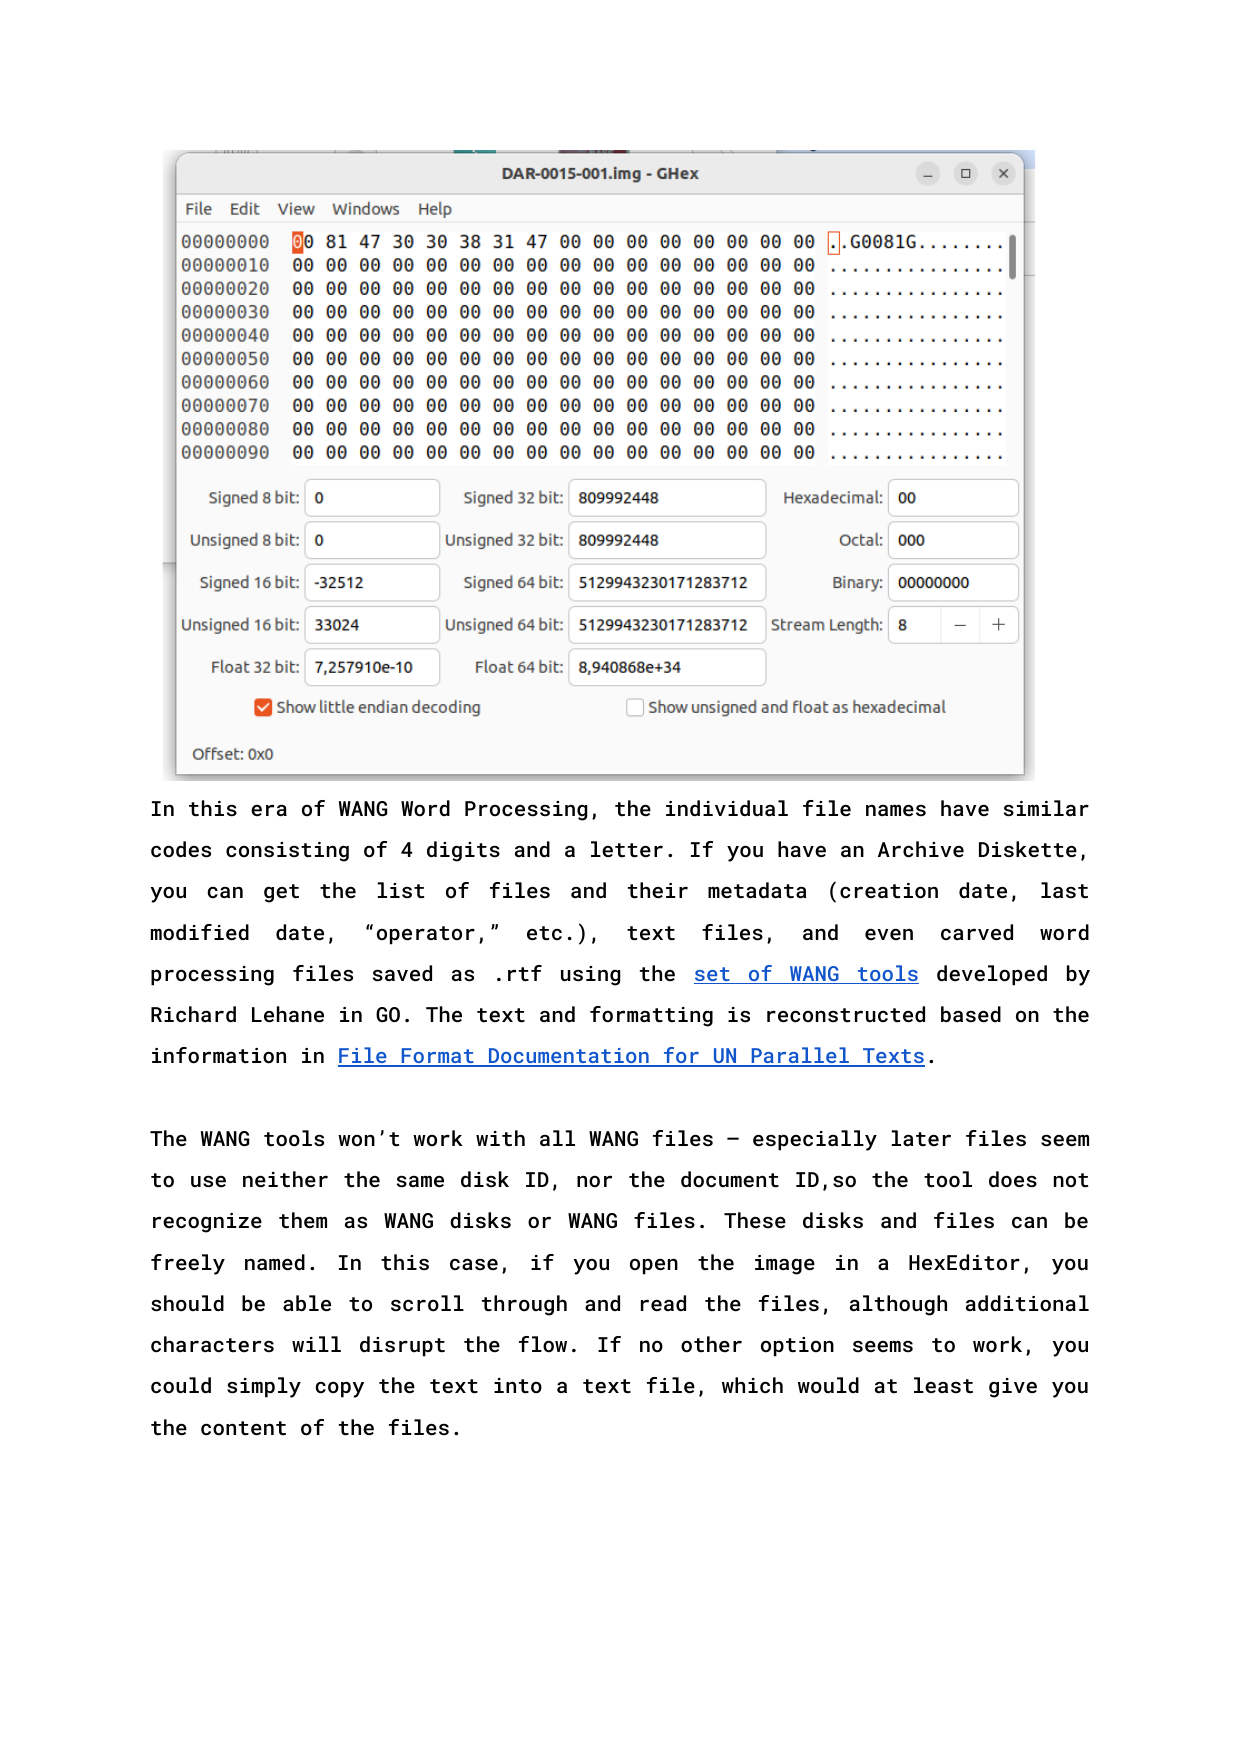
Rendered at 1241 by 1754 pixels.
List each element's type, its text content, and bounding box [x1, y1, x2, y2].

text The WANG tools won’t work with all WANG files – especially later files seem to use neither the same disk ID, nor the document ID,so the tool does not recognize them as WANG disks or WANG files. These disks and files can be freely named. In this case, if you open the image in a HexEditor, you should be able to scroll through and read the files, although additional characters will disrupt the flow. If no other option seems to work, you could simply copy the text into a text file, which would at least give you the content of the files. [150, 1124, 1090, 1441]
text In this era of WANG Word Processing, the individual file names have similar codes consisting of 4 digits and a letter. If you have an Archive Diskette, you can get the list of files and their metadata (creation date, last modified date, “operator,” etc.), text files, and even carved word processing files saved as .rtf using the set of WANG tools developed by Richard Lehane in GO. The text and formatting is reconstructed based on the information in File Format Documentation for UN Parallel Texts. [150, 794, 1090, 1069]
picture [162, 150, 1036, 781]
